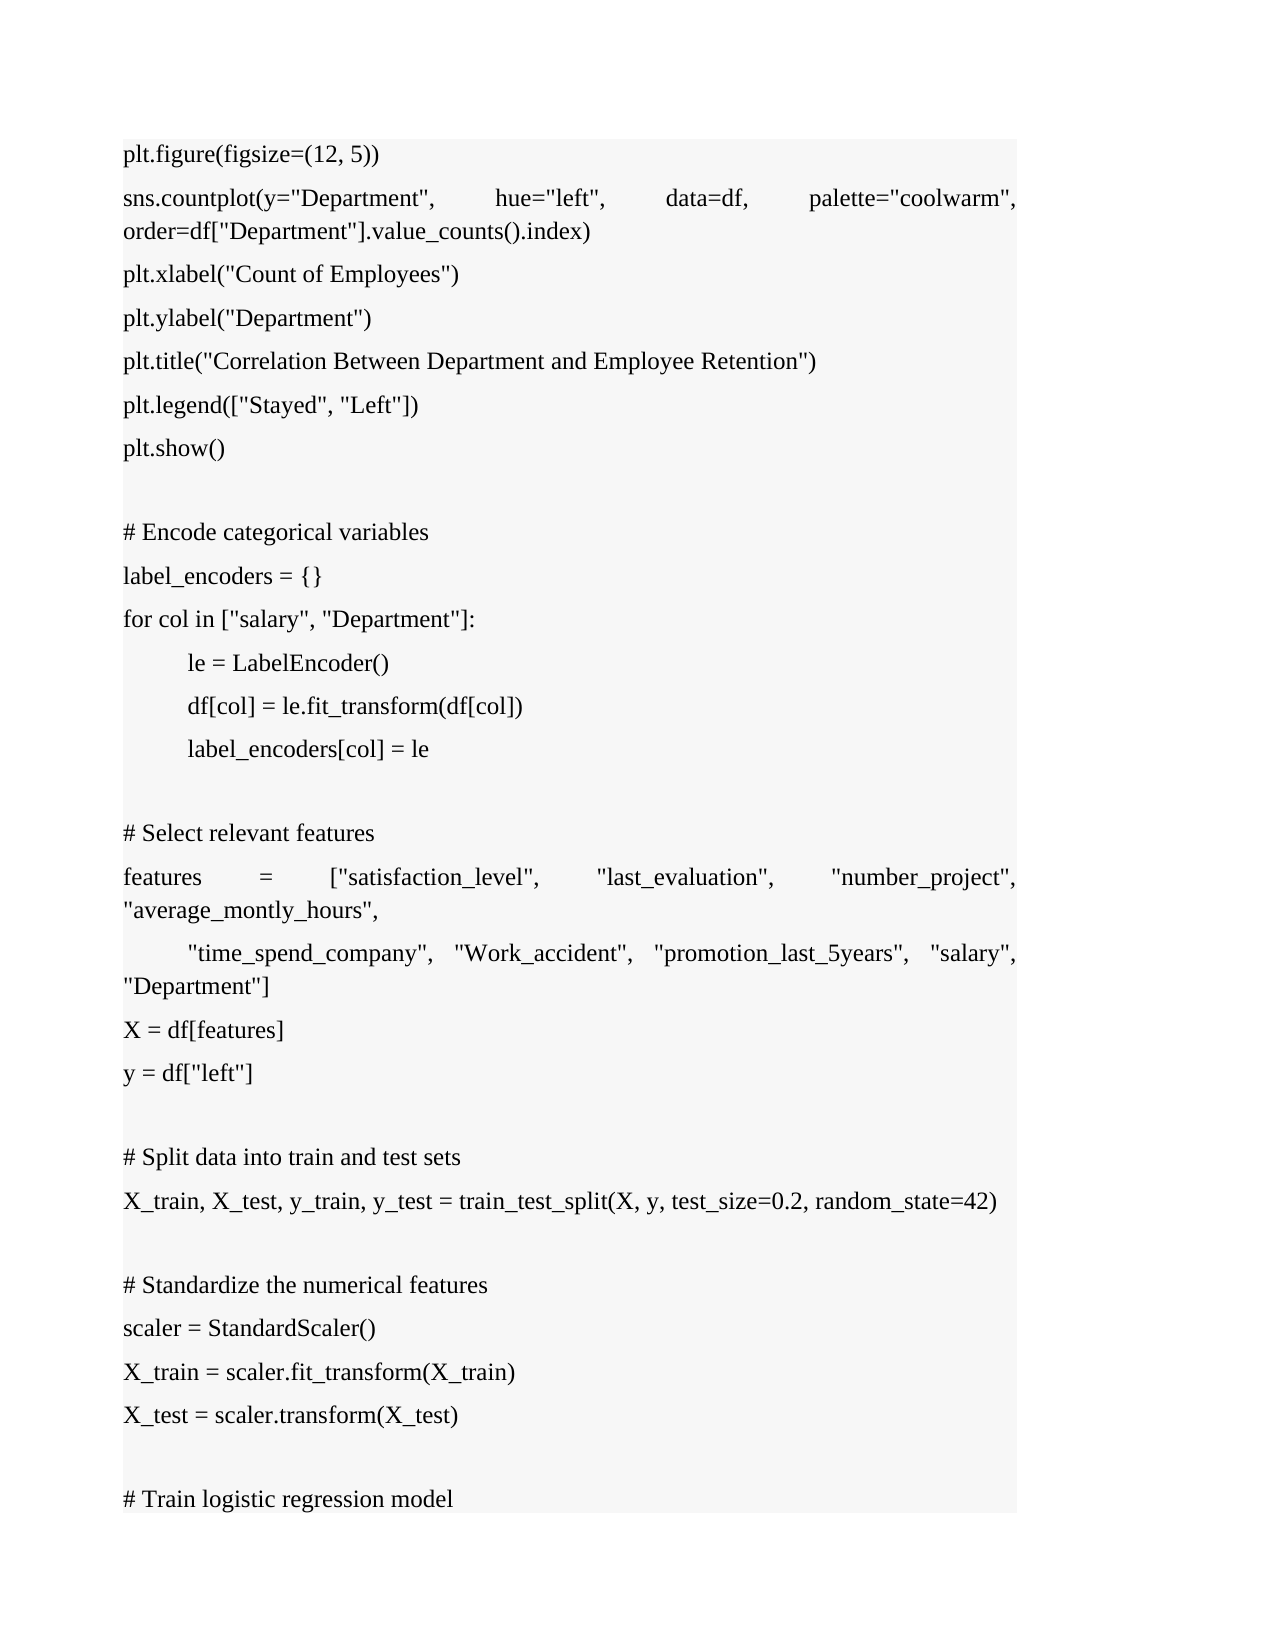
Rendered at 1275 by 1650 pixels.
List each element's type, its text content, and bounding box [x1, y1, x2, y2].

text label_encoders[col] = le [123, 734, 1017, 763]
text df[col] = le.fit_transform(df[col]) [123, 691, 1017, 720]
text X_test = scaler.transform(X_test) [123, 1400, 1017, 1429]
text X_train = scaler.fit_transform(X_train) [123, 1357, 1017, 1386]
text plt.title("Correlation Between Department and Employee Retention") [123, 346, 1017, 375]
text plt.xlabel("Count of Employees") [123, 259, 1017, 288]
text sns.countplot(y="Department", hue="left", data=df, palette="coolwarm", order=df["Department"].value_counts().index) [123, 183, 1017, 245]
text # Split data into train and test sets [123, 1142, 1017, 1171]
text plt.show() [123, 433, 1017, 462]
text X_train, X_test, y_train, y_test = train_test_split(X, y, test_size=0.2, random_state=42) [123, 1186, 1017, 1214]
text # Select relevant features [123, 818, 1017, 847]
text plt.legend(["Stayed", "Left"]) [123, 390, 1017, 418]
text label_encoders = {} [123, 561, 1017, 589]
text X = df[features] [123, 1015, 1017, 1044]
text plt.figure(figsize=(12, 5)) [123, 139, 1017, 168]
text for col in ["salary", "Department"]: [123, 604, 1017, 633]
text features = ["satisfaction_level", "last_evaluation", "number_project", "average_montly_hours", [123, 862, 1017, 924]
text # Train logistic regression model [123, 1484, 1017, 1513]
text plt.ylabel("Department") [123, 303, 1017, 332]
text # Standardize the numerical features [123, 1270, 1017, 1299]
text y = df["left"] [123, 1058, 1017, 1087]
text le = LabelEncoder() [123, 648, 1017, 676]
text # Encode categorical variables [123, 517, 1017, 546]
text scaler = StandardScaler() [123, 1313, 1017, 1342]
text "time_spend_company", "Work_accident", "promotion_last_5years", "salary", "Department"] [123, 938, 1017, 1000]
